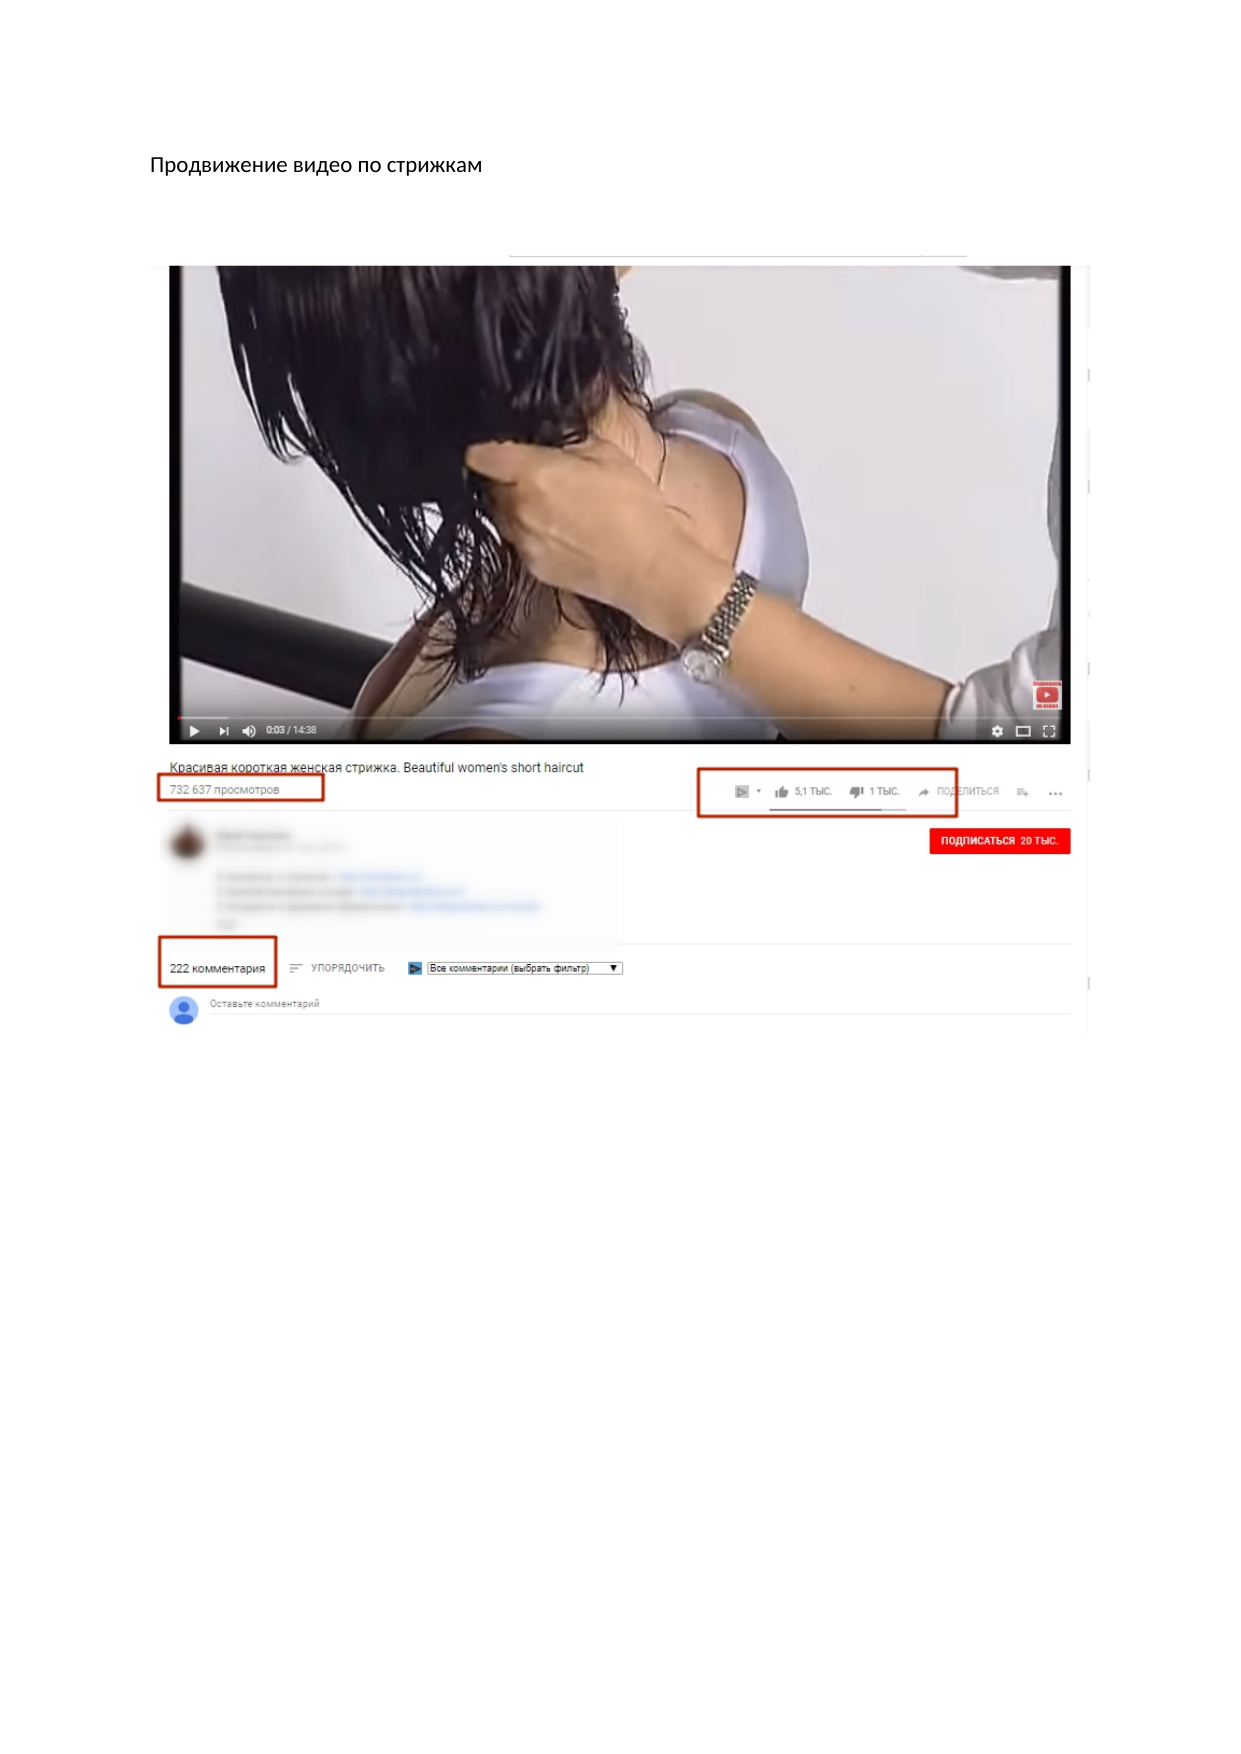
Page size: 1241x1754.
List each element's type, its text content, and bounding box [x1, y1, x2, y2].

picture [150, 255, 1090, 1033]
text Продвижение видео по стрижкам [150, 150, 1090, 178]
